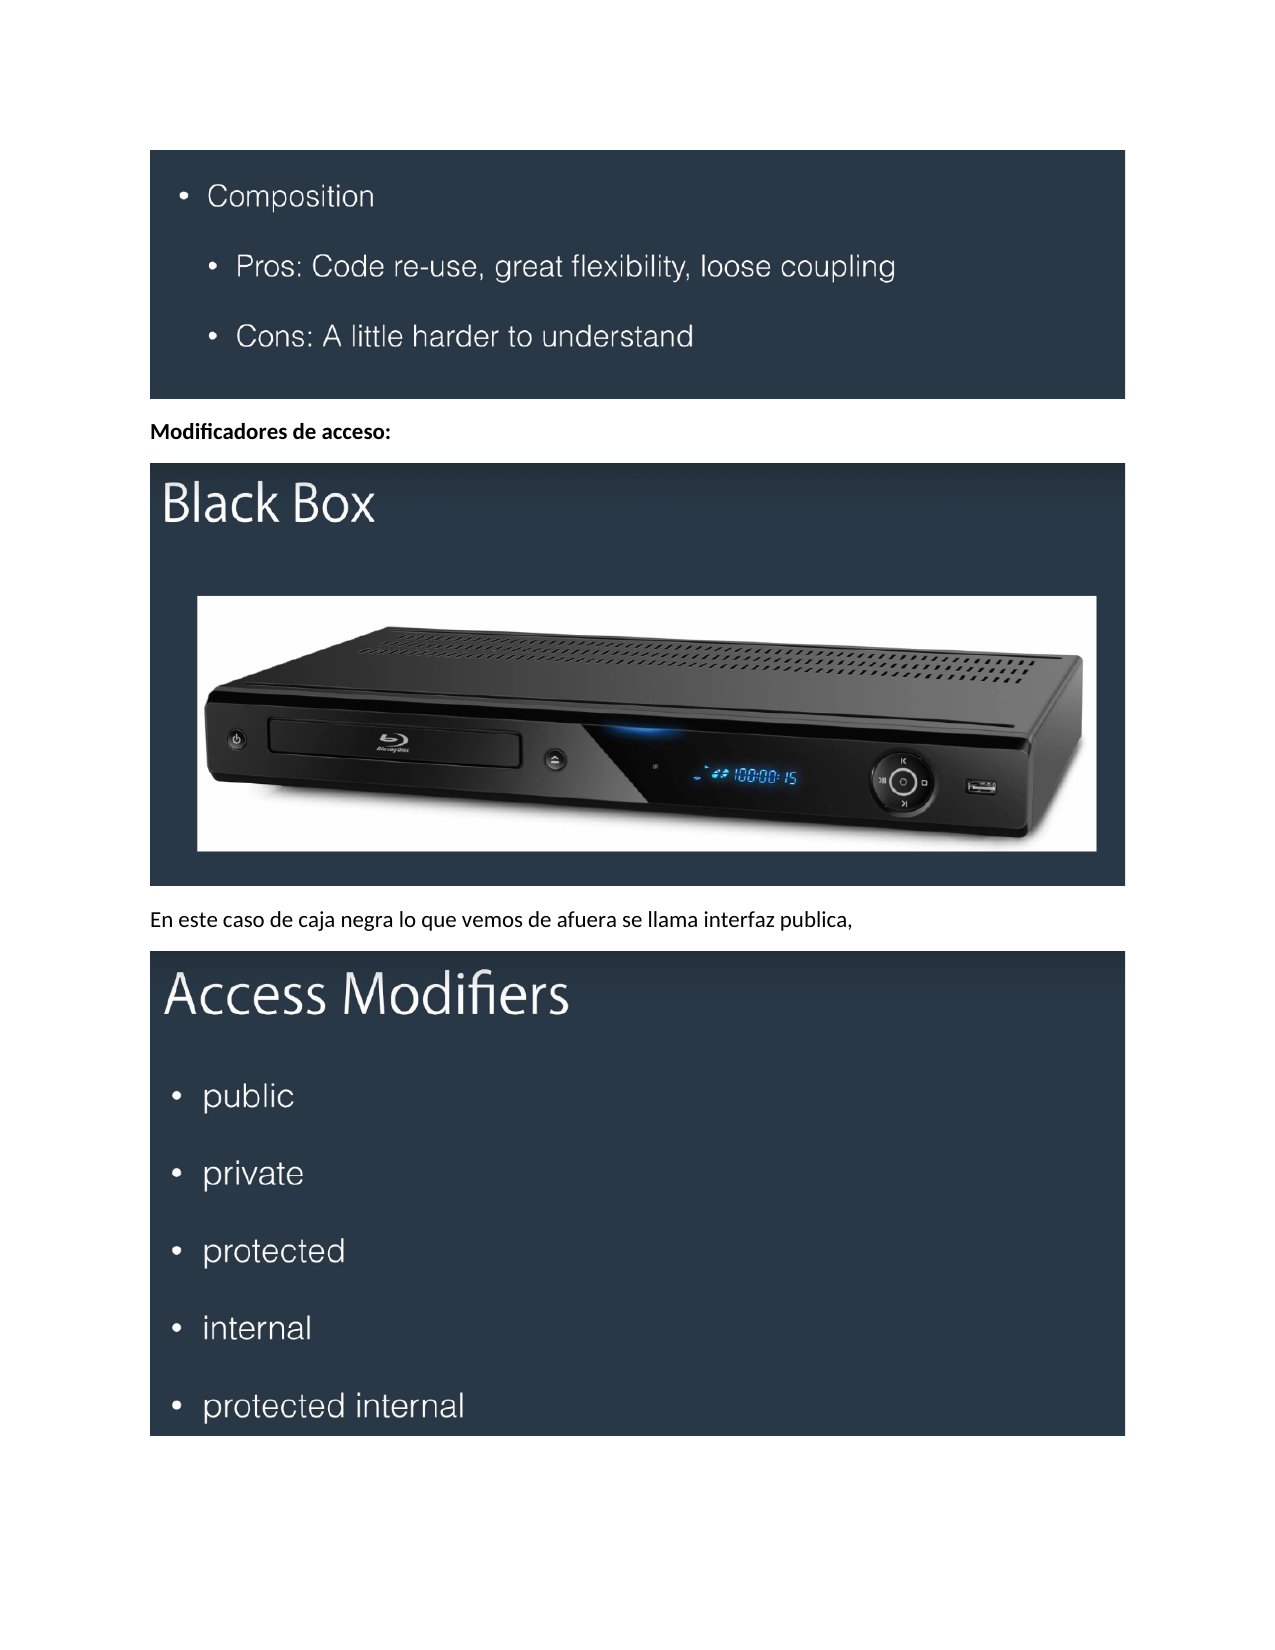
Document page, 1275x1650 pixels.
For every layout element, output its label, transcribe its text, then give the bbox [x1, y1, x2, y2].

text Modificadores de acceso: [150, 417, 1125, 445]
text En este caso de caja negra lo que vemos de afuera se llama interfaz publica, [150, 905, 1125, 933]
picture [150, 150, 1125, 399]
picture [150, 951, 1125, 1436]
picture [150, 463, 1125, 886]
